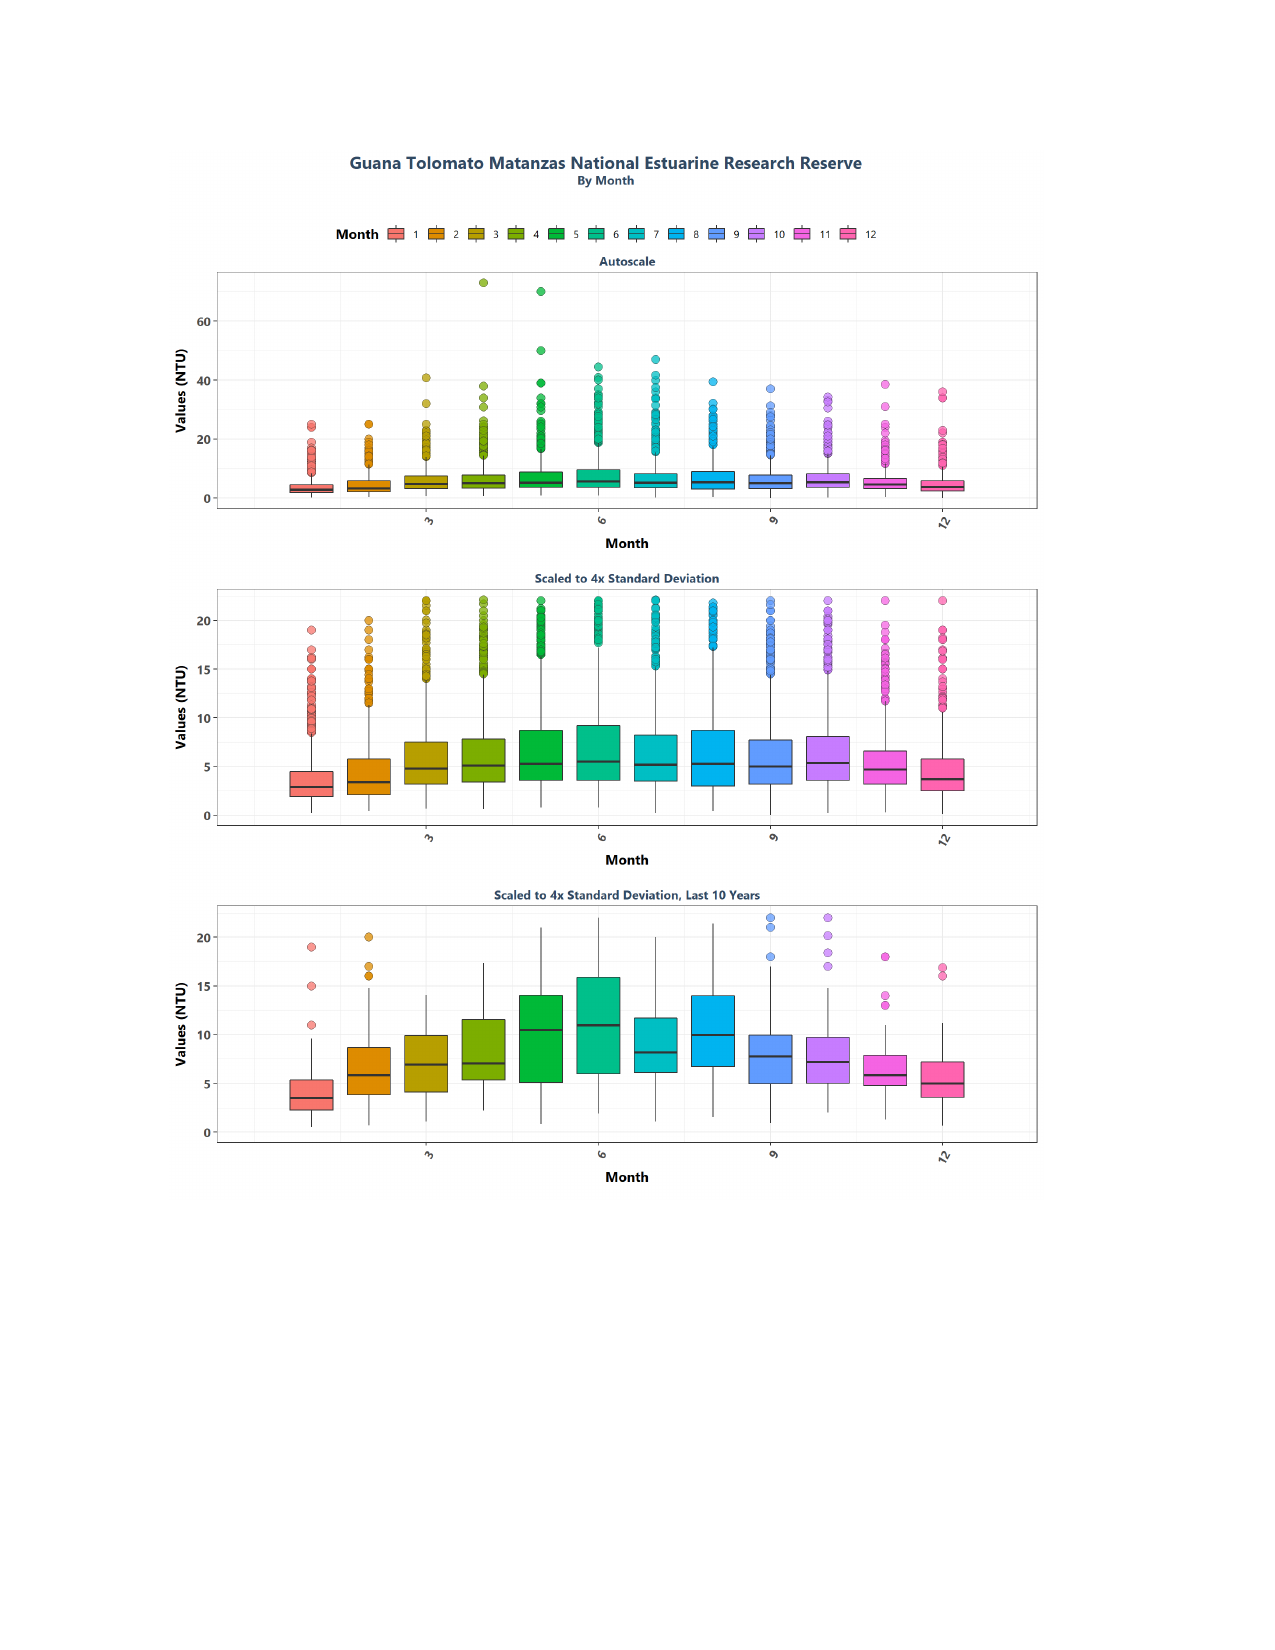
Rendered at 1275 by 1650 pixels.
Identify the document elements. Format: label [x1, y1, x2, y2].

picture [168, 150, 1044, 1200]
